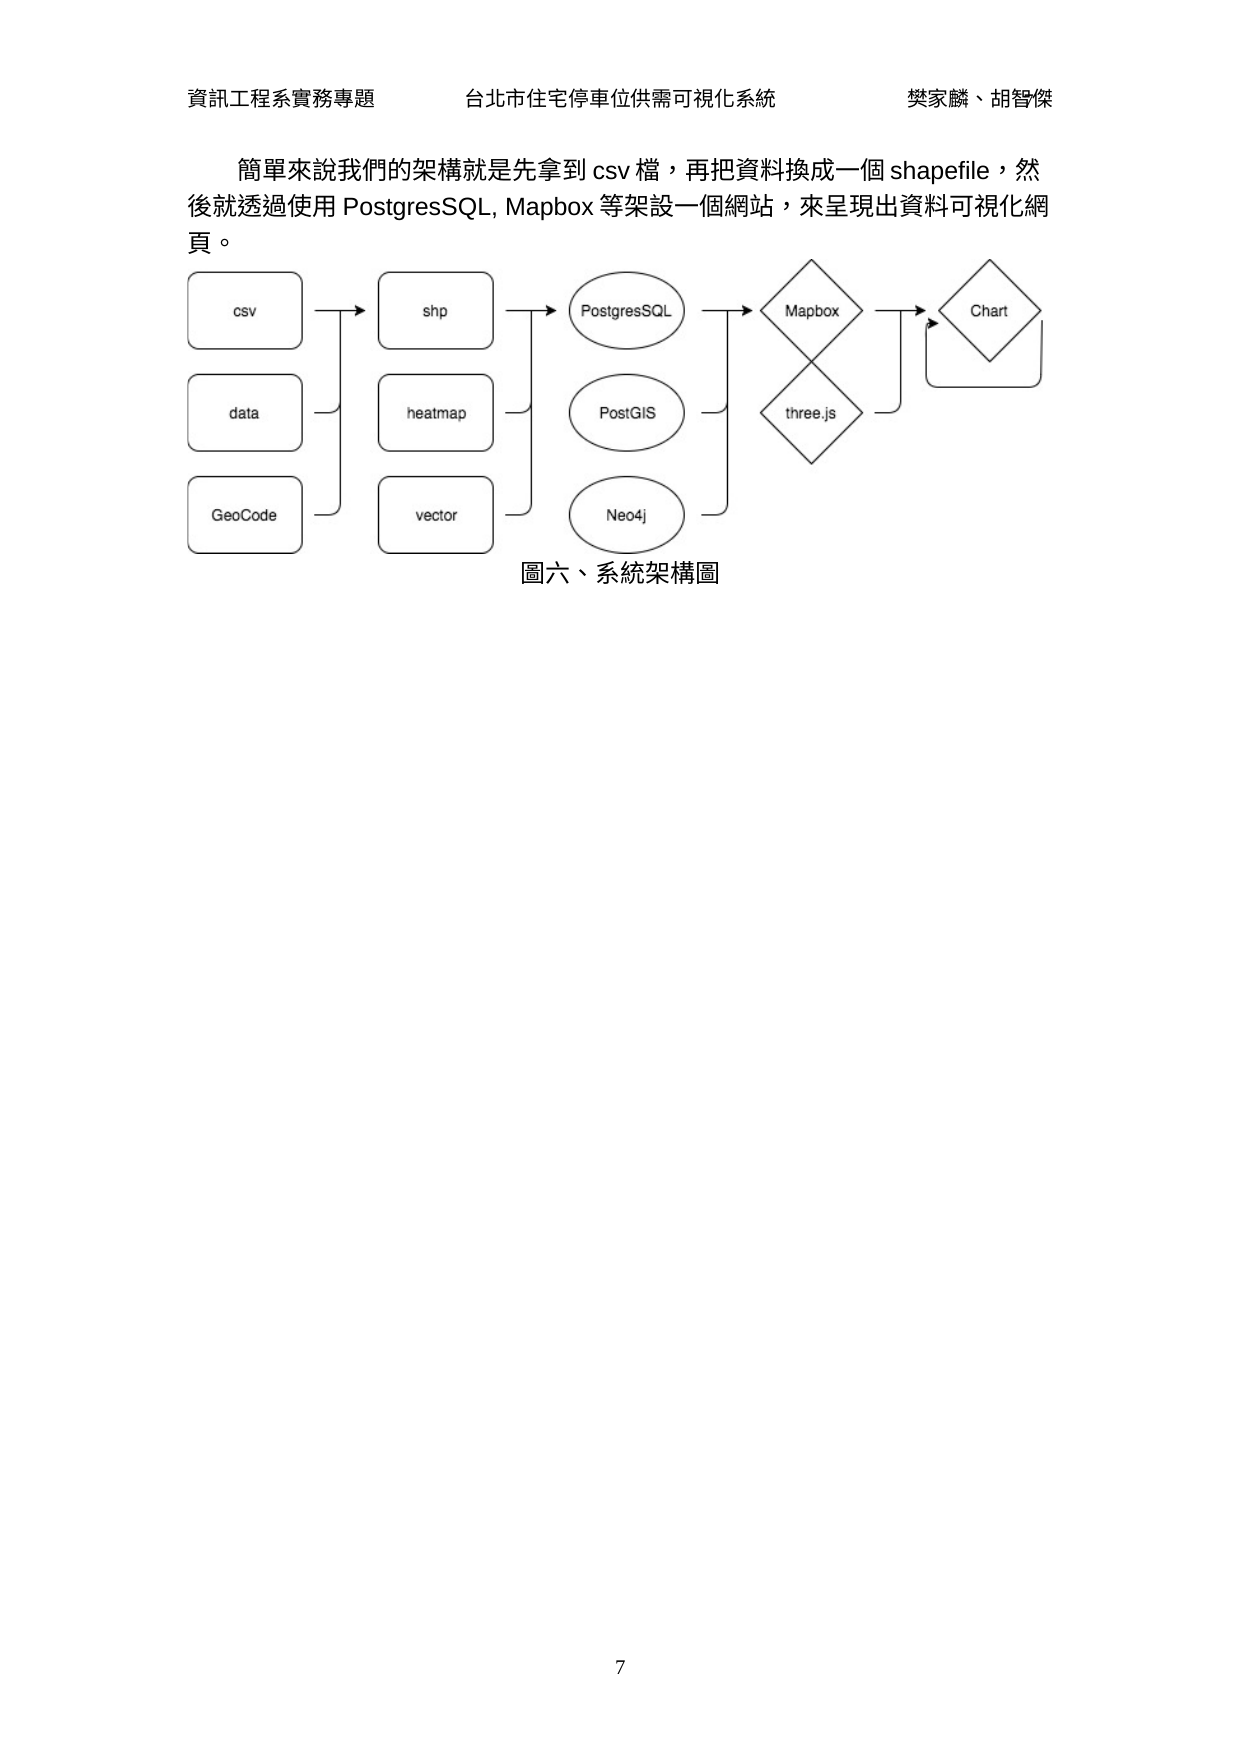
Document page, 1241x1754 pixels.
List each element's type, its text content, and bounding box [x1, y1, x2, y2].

text 簡單來說我們的架構就是先拿到csv檔，再把資料換成一個shapefile，然後就透過使用PostgresSQL, Mapbox等架設一個網站，來呈現出資料可視化網頁。 [187, 151, 1053, 259]
text 圖六、系統架構圖 [187, 554, 1053, 589]
picture [187, 259, 1053, 554]
